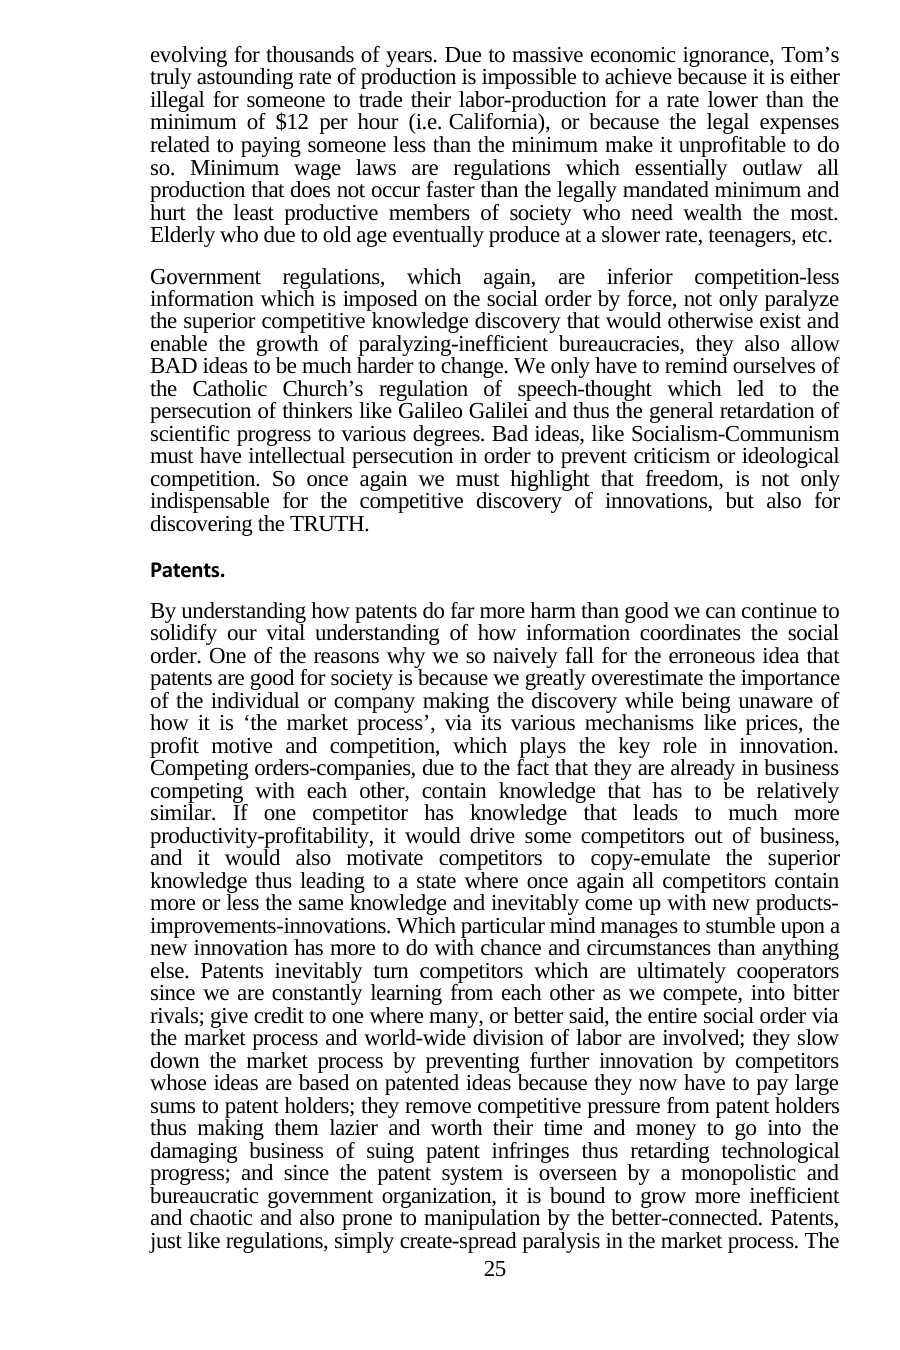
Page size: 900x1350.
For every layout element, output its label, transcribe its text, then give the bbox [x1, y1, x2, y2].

subtitle Patents. [150, 557, 840, 582]
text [150, 601, 840, 1253]
text Government regulations, which again, are inferior competition-less information which is imposed on the social order by force, not only paralyze the superior competitive knowledge discovery that would otherwise exist and enable the growth of paralyzing-inefficient bureaucracies, they also allow BAD ideas to be much harder to change. We only have to remind ourselves of the Catholic Church’s regulation of speech-thought which led to the persecution of thinkers like Galileo Galilei and thus the general retardation of scientific progress to various degrees. Bad ideas, like Socialism-Communism must have intellectual persecution in order to prevent criticism or ideological competition. So once again we must highlight that freedom, is not only indispensable for the competitive discovery of innovations, but also for discovering the TRUTH. [150, 266, 840, 536]
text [150, 45, 840, 247]
